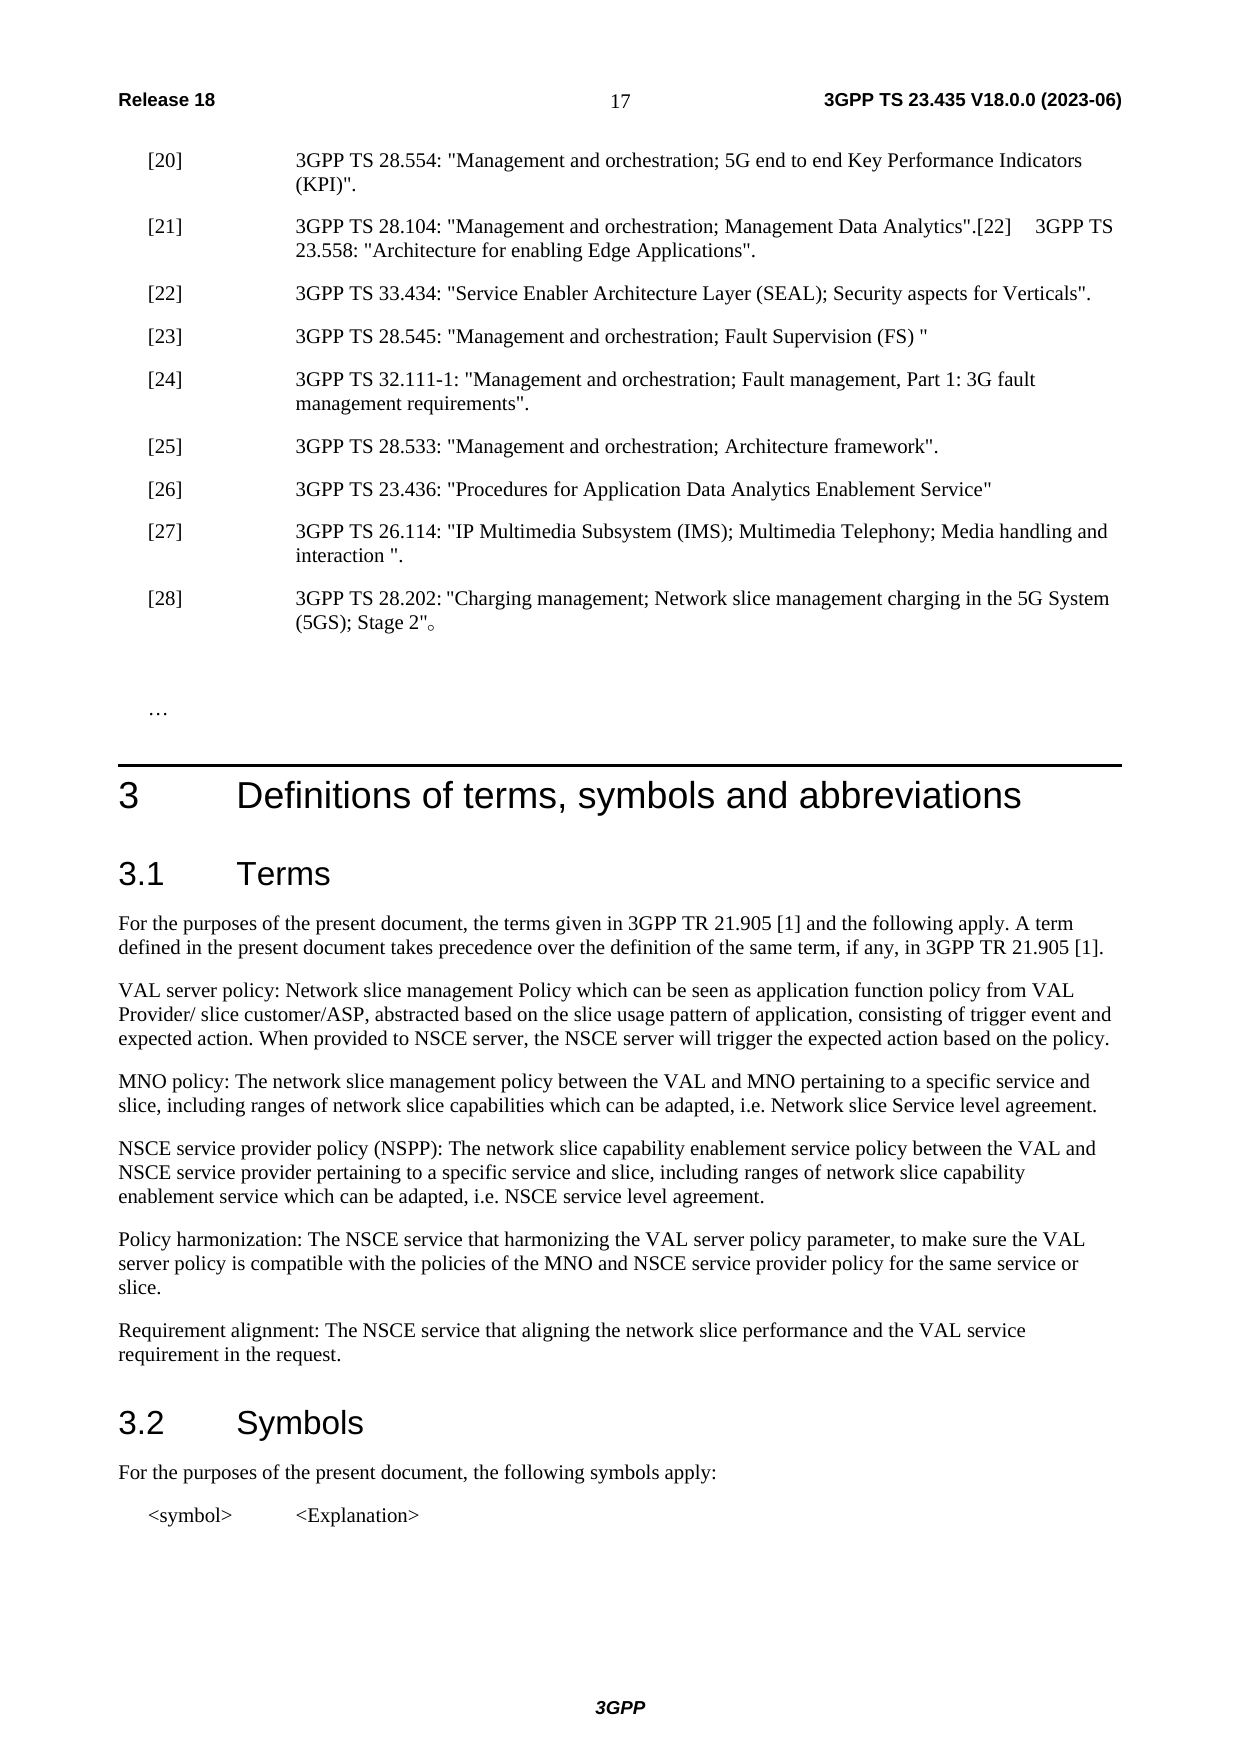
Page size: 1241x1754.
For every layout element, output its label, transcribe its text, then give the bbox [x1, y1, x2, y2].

subtitle 3.1 Terms [118, 854, 1122, 892]
text For the purposes of the present document, the following symbols apply: [118, 1460, 1122, 1484]
text [23] 3GPP TS 28.545: "Management and orchestration; Fault Supervision (FS) " [148, 324, 1122, 348]
text <symbol> <Explanation> [148, 1503, 1122, 1527]
text [20] 3GPP TS 28.554: "Management and orchestration; 5G end to end Key Performance Indicators (KPI)". [148, 147, 1122, 196]
text [26] 3GPP TS 23.436: "Procedures for Application Data Analytics Enablement Service" [148, 477, 1122, 501]
text [21] 3GPP TS 28.104: "Management and orchestration; Management Data Analytics".[22] 3GPP TS 23.558: "Architecture for enabling Edge Applications". [148, 214, 1122, 262]
text VAL server policy: Network slice management Policy which can be seen as application function policy from VAL Provider/ slice customer/ASP, abstracted based on the slice usage pattern of application, consisting of trigger event and expected action. When provided to NSCE server, the NSCE server will trigger the expected action based on the policy. [118, 978, 1122, 1050]
subtitle 3.2 Symbols [118, 1403, 1122, 1442]
text [22] 3GPP TS 33.434: "Service Enabler Architecture Layer (SEAL); Security aspects for Verticals". [148, 281, 1122, 305]
text [28] 3GPP TS 28.202: "Charging management; Network slice management charging in the 5G System (5GS); Stage 2"。 [148, 586, 1122, 634]
text Policy harmonization: The NSCE service that harmonizing the VAL server policy parameter, to make sure the VAL server policy is compatible with the policies of the MNO and NSCE service provider policy for the same service or slice. [118, 1227, 1122, 1299]
text [27] 3GPP TS 26.114: "IP Multimedia Subsystem (IMS); Multimedia Telephony; Media handling and interaction ". [148, 519, 1122, 567]
text … [148, 696, 1122, 720]
text MNO policy: The network slice management policy between the VAL and MNO pertaining to a specific service and slice, including ranges of network slice capabilities which can be adapted, i.e. Network slice Service level agreement. [118, 1069, 1122, 1117]
text [25] 3GPP TS 28.533: "Management and orchestration; Architecture framework". [148, 434, 1122, 458]
subtitle 3 Definitions of terms, symbols and abbreviations [118, 767, 1122, 816]
text NSCE service provider policy (NSPP): The network slice capability enablement service policy between the VAL and NSCE service provider pertaining to a specific service and slice, including ranges of network slice capability enablement service which can be adapted, i.e. NSCE service level agreement. [118, 1136, 1122, 1208]
text For the purposes of the present document, the terms given in 3GPP TR 21.905 [1] and the following apply. A term defined in the present document takes precedence over the definition of the same term, if any, in 3GPP TR 21.905 [1]. [118, 911, 1122, 959]
text Requirement alignment: The NSCE service that aligning the network slice performance and the VAL service requirement in the request. [118, 1317, 1122, 1366]
text [24] 3GPP TS 32.111-1: "Management and orchestration; Fault management, Part 1: 3G fault management requirements". [148, 367, 1122, 415]
